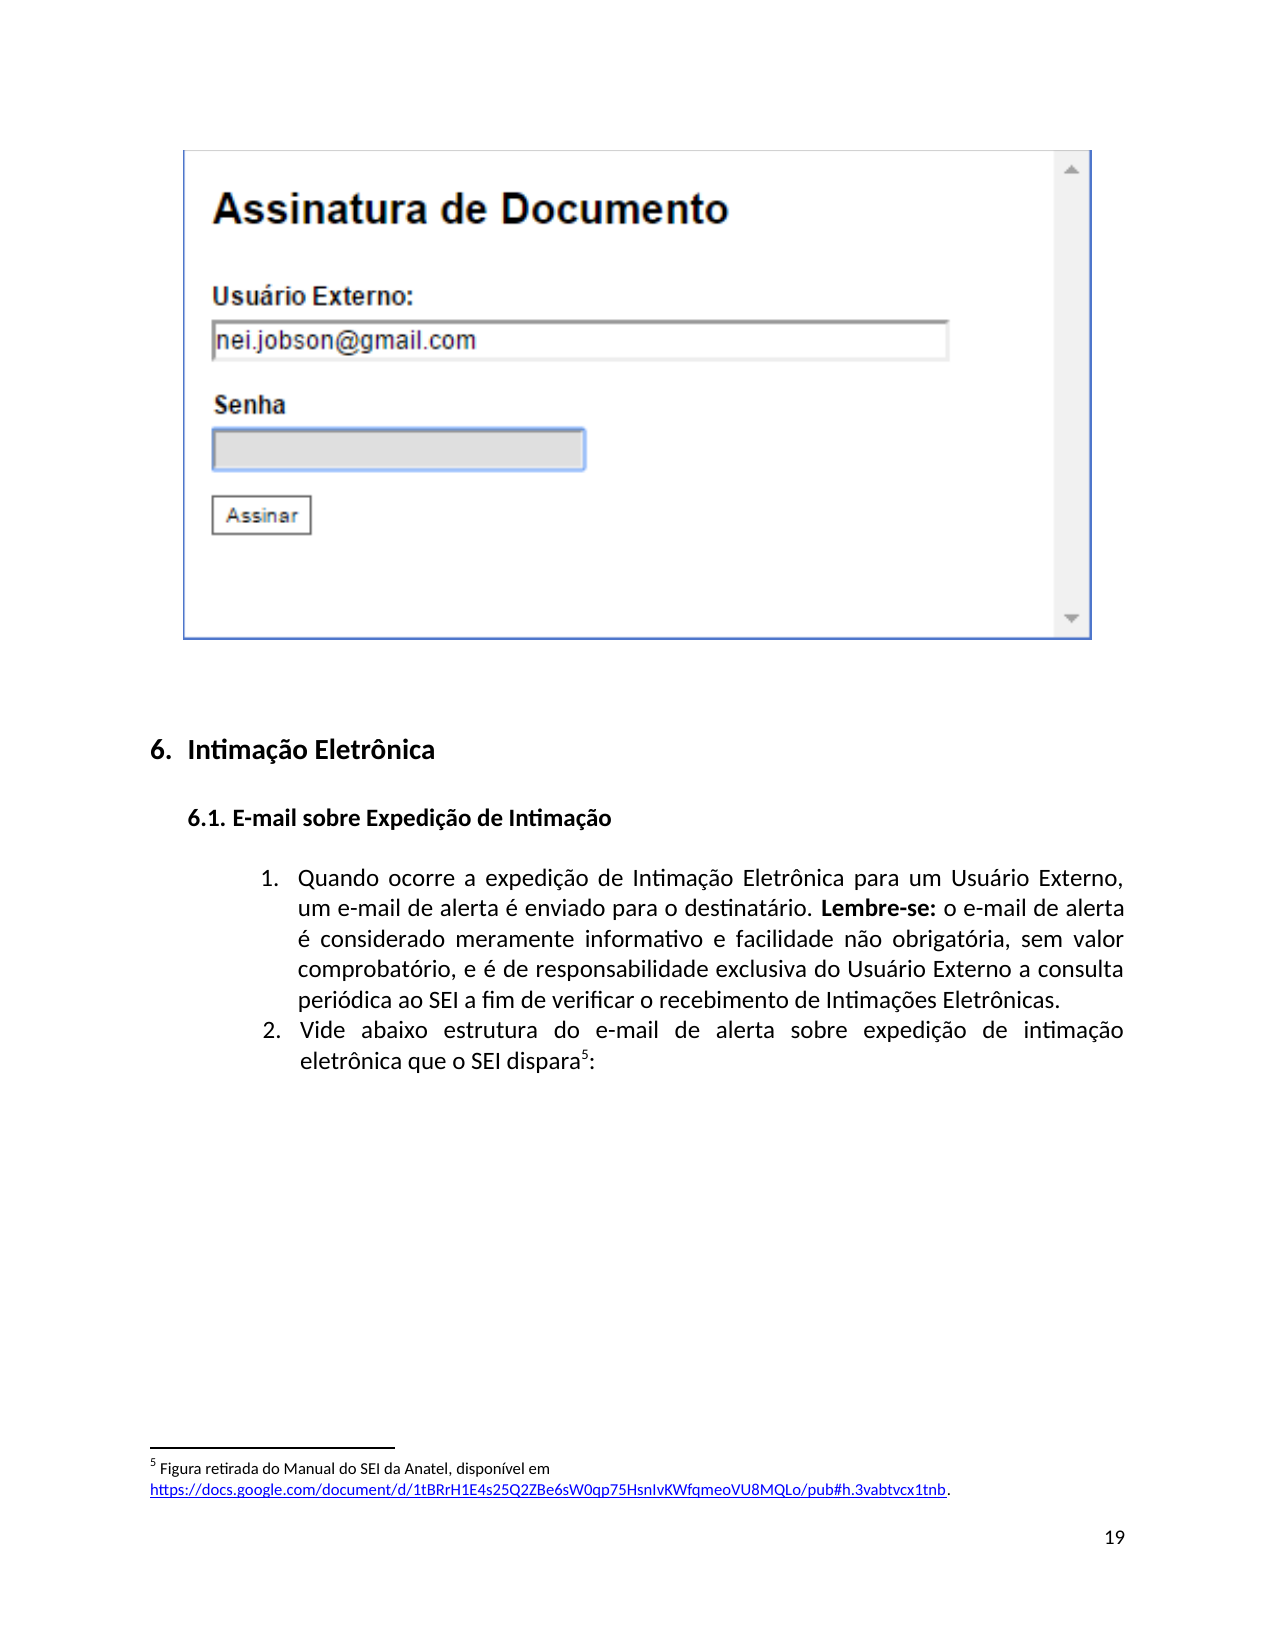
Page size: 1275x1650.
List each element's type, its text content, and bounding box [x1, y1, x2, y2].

picture [183, 150, 1092, 640]
subtitle Intimação Eletrônica [150, 731, 1125, 767]
list Vide abaixo estrutura do e-mail de alerta sobre expedição de intimação eletrônica que o SEI dispara: [262, 1014, 1125, 1076]
list Quando ocorre a expedição de Intimação Eletrônica para um Usuário Externo, um e-mail de alerta é enviado para o destinatário. Lembre-se: o e-mail de alerta é considerado meramente informativo e facilidade não obrigatória, sem valor comprobatório, e é de responsabilidade exclusiva do Usuário Externo a consulta periódica ao SEI a fim de verificar o recebimento de Intimações Eletrônicas. [260, 862, 1125, 1014]
subtitle E-mail sobre Expedição de Intimação [187, 802, 1125, 833]
